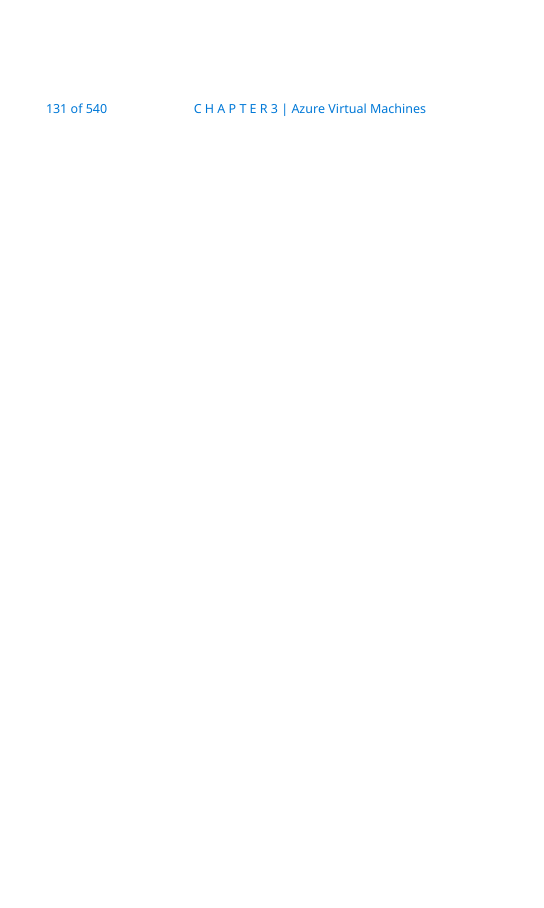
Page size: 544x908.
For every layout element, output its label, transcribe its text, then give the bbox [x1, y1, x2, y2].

text 131 of 540 C H A P T E R 3 | Azure Virtual Machines [46, 100, 495, 117]
